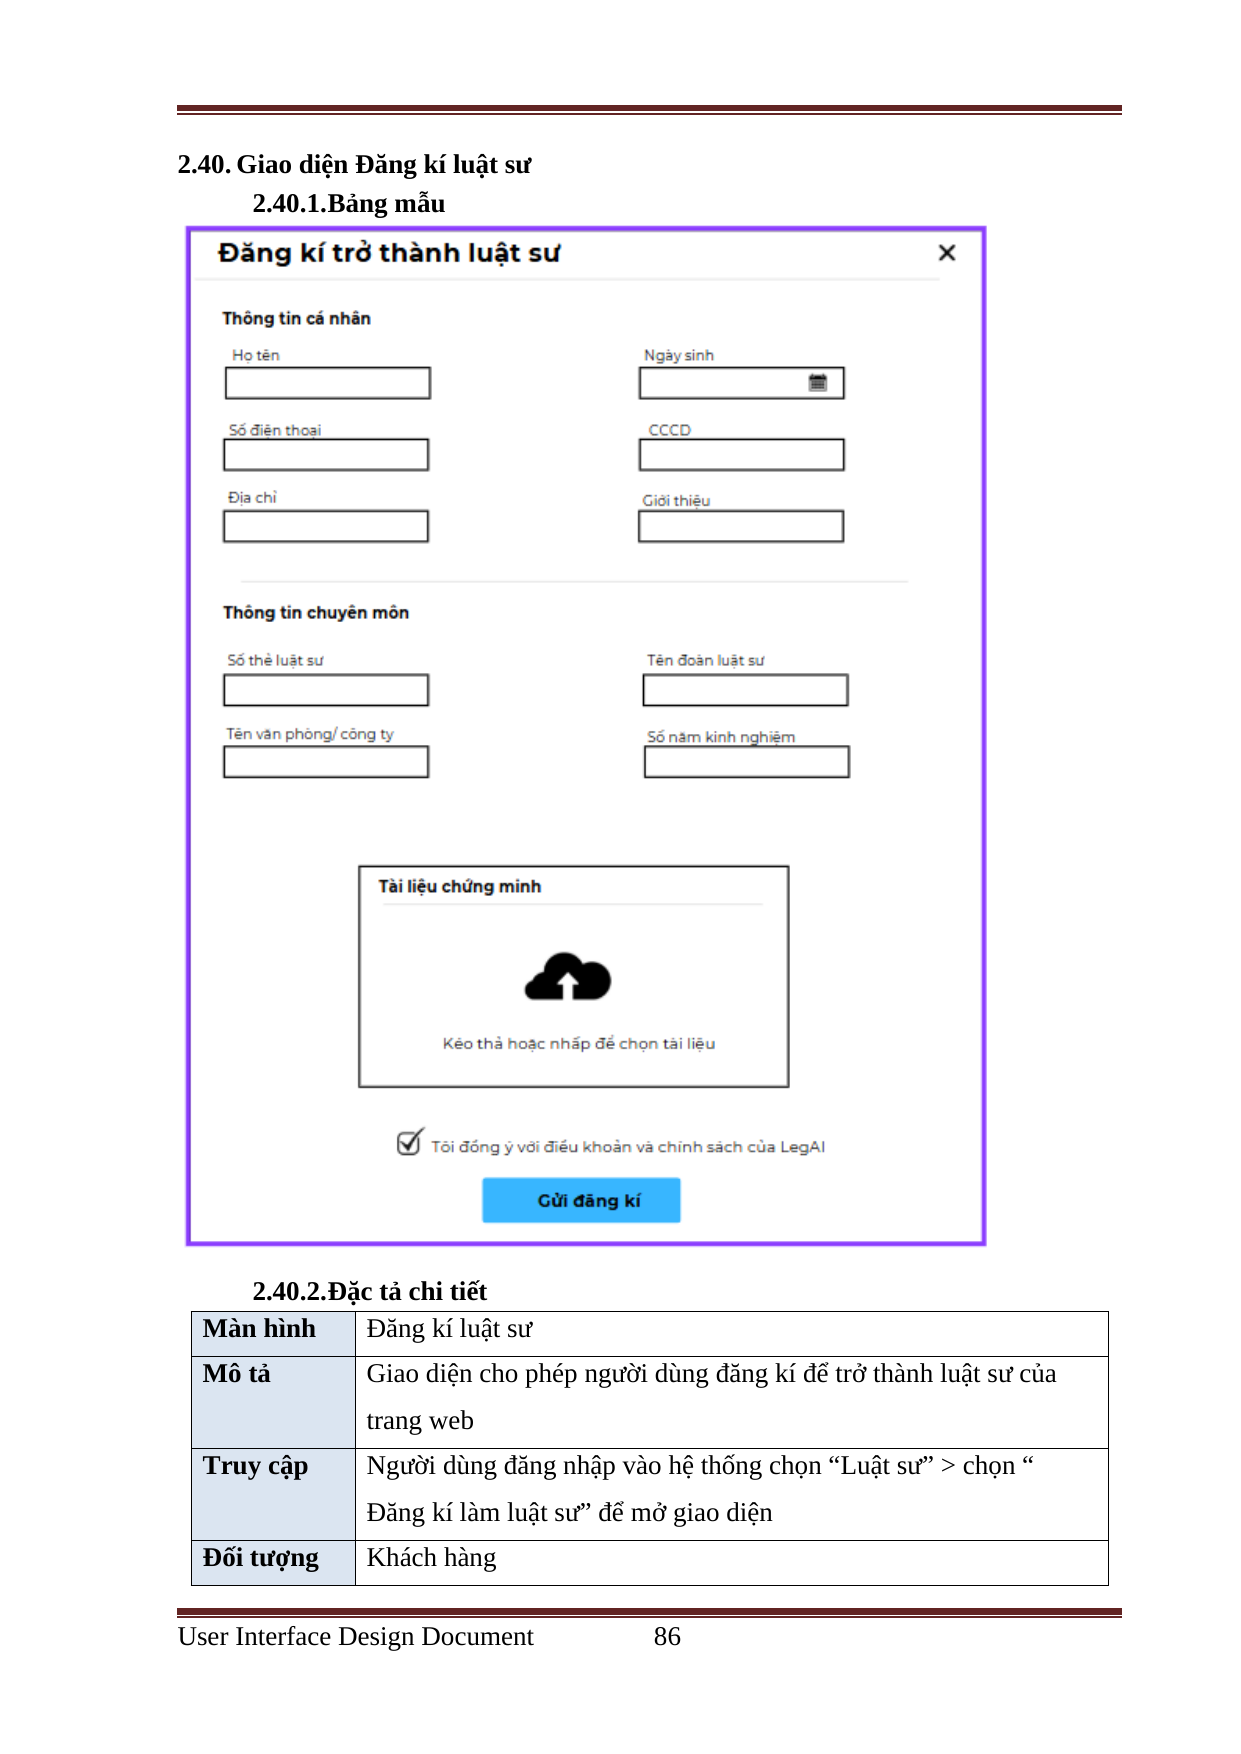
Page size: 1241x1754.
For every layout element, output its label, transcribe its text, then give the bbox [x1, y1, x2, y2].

subtitle Đặc tả chi tiết [252, 1275, 1122, 1306]
subtitle Bảng mẫu [252, 188, 1122, 219]
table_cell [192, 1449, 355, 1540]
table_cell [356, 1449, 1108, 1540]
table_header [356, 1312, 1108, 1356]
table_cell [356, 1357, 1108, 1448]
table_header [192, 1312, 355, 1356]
subtitle Giao diện Đăng kí luật sư [177, 148, 1122, 179]
picture [177, 223, 987, 1251]
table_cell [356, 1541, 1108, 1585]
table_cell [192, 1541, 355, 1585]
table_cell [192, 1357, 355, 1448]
